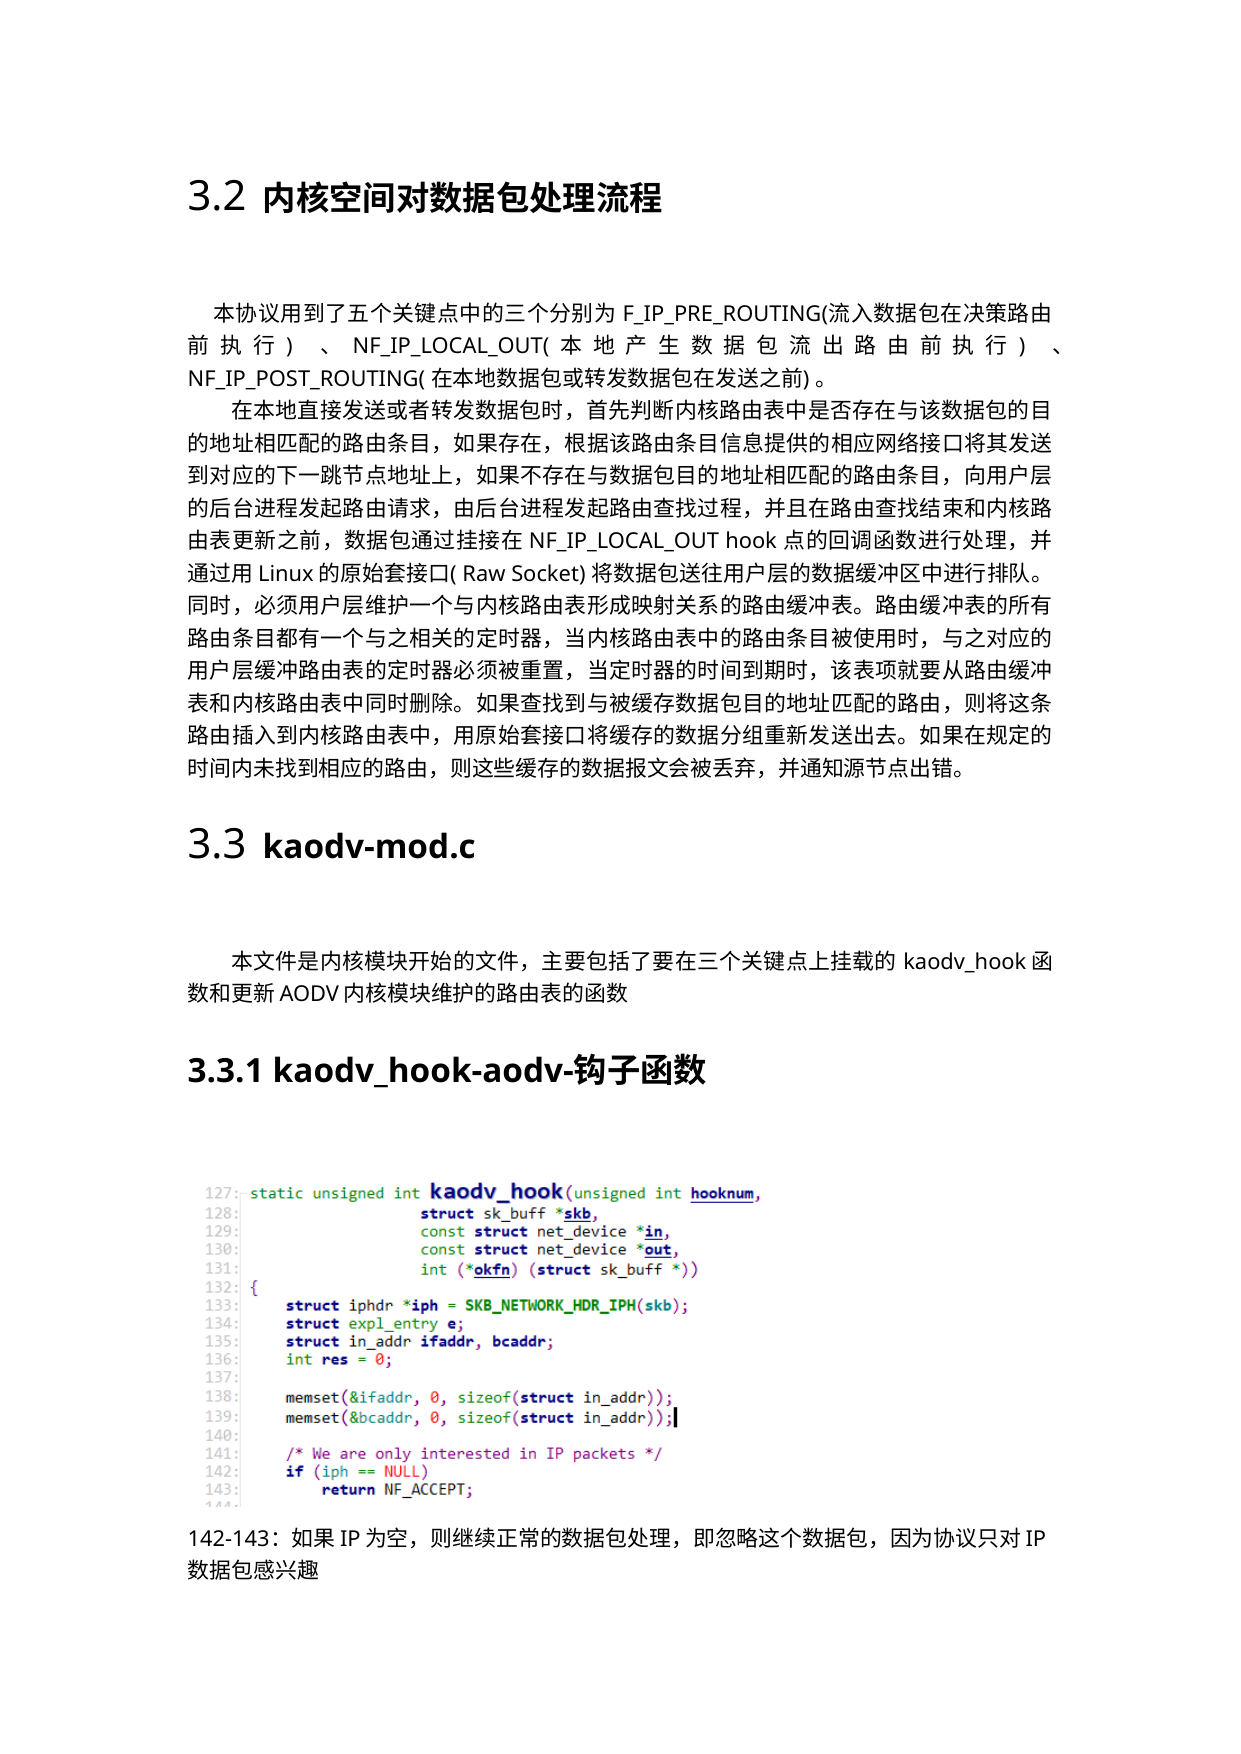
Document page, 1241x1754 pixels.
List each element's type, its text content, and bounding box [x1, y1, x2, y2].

text 142-143：如果IP为空，则继续正常的数据包处理，即忽略这个数据包，因为协议只对IP数据包感兴趣 [187, 1520, 1053, 1585]
subtitle kaodv-mod.c [187, 810, 1053, 875]
text 本协议用到了五个关键点中的三个分别为F_IP_PRE_ROUTING(流入数据包在决策路由前执行) 、NF_IP_LOCAL_OUT(本地产生数据包流出路由前执行) 、NF_IP_POST_ROUTING( 在本地数据包或转发数据包在发送之前) 。 [187, 295, 1053, 393]
picture [187, 1176, 1053, 1507]
text 本文件是内核模块开始的文件，主要包括了要在三个关键点上挂载的kaodv_hook函数和更新AODV内核模块维护的路由表的函数 [187, 943, 1053, 1008]
text 在本地直接发送或者转发数据包时，首先判断内核路由表中是否存在与该数据包的目的地址相匹配的路由条目，如果存在，根据该路由条目信息提供的相应网络接口将其发送到对应的下一跳节点地址上，如果不存在与数据包目的地址相匹配的路由条目，向用户层的后台进程发起路由请求，由后台进程发起路由查找过程，并且在路由查找结束和内核路由表更新之前，数据包通过挂接在NF_IP_LOCAL_OUT hook 点的回调函数进行处理，并通过用Linux的原始套接口( Raw Socket) 将数据包送往用户层的数据缓冲区中进行排队。同时，必须用户层维护一个与内核路由表形成映射关系的路由缓冲表。路由缓冲表的所有路由条目都有一个与之相关的定时器，当内核路由表中的路由条目被使用时，与之对应的用户层缓冲路由表的定时器必须被重置，当定时器的时间到期时，该表项就要从路由缓冲表和内核路由表中同时删除。如果查找到与被缓存数据包目的地址匹配的路由，则将这条路由插入到内核路由表中，用原始套接口将缓存的数据分组重新发送出去。如果在规定的时间内未找到相应的路由，则这些缓存的数据报文会被丢弃，并通知源节点出错。 [187, 393, 1053, 783]
subtitle 3.3.1 kaodv_hook-aodv-钩子函数 [187, 1036, 1053, 1101]
subtitle 内核空间对数据包处理流程 [187, 162, 1053, 227]
